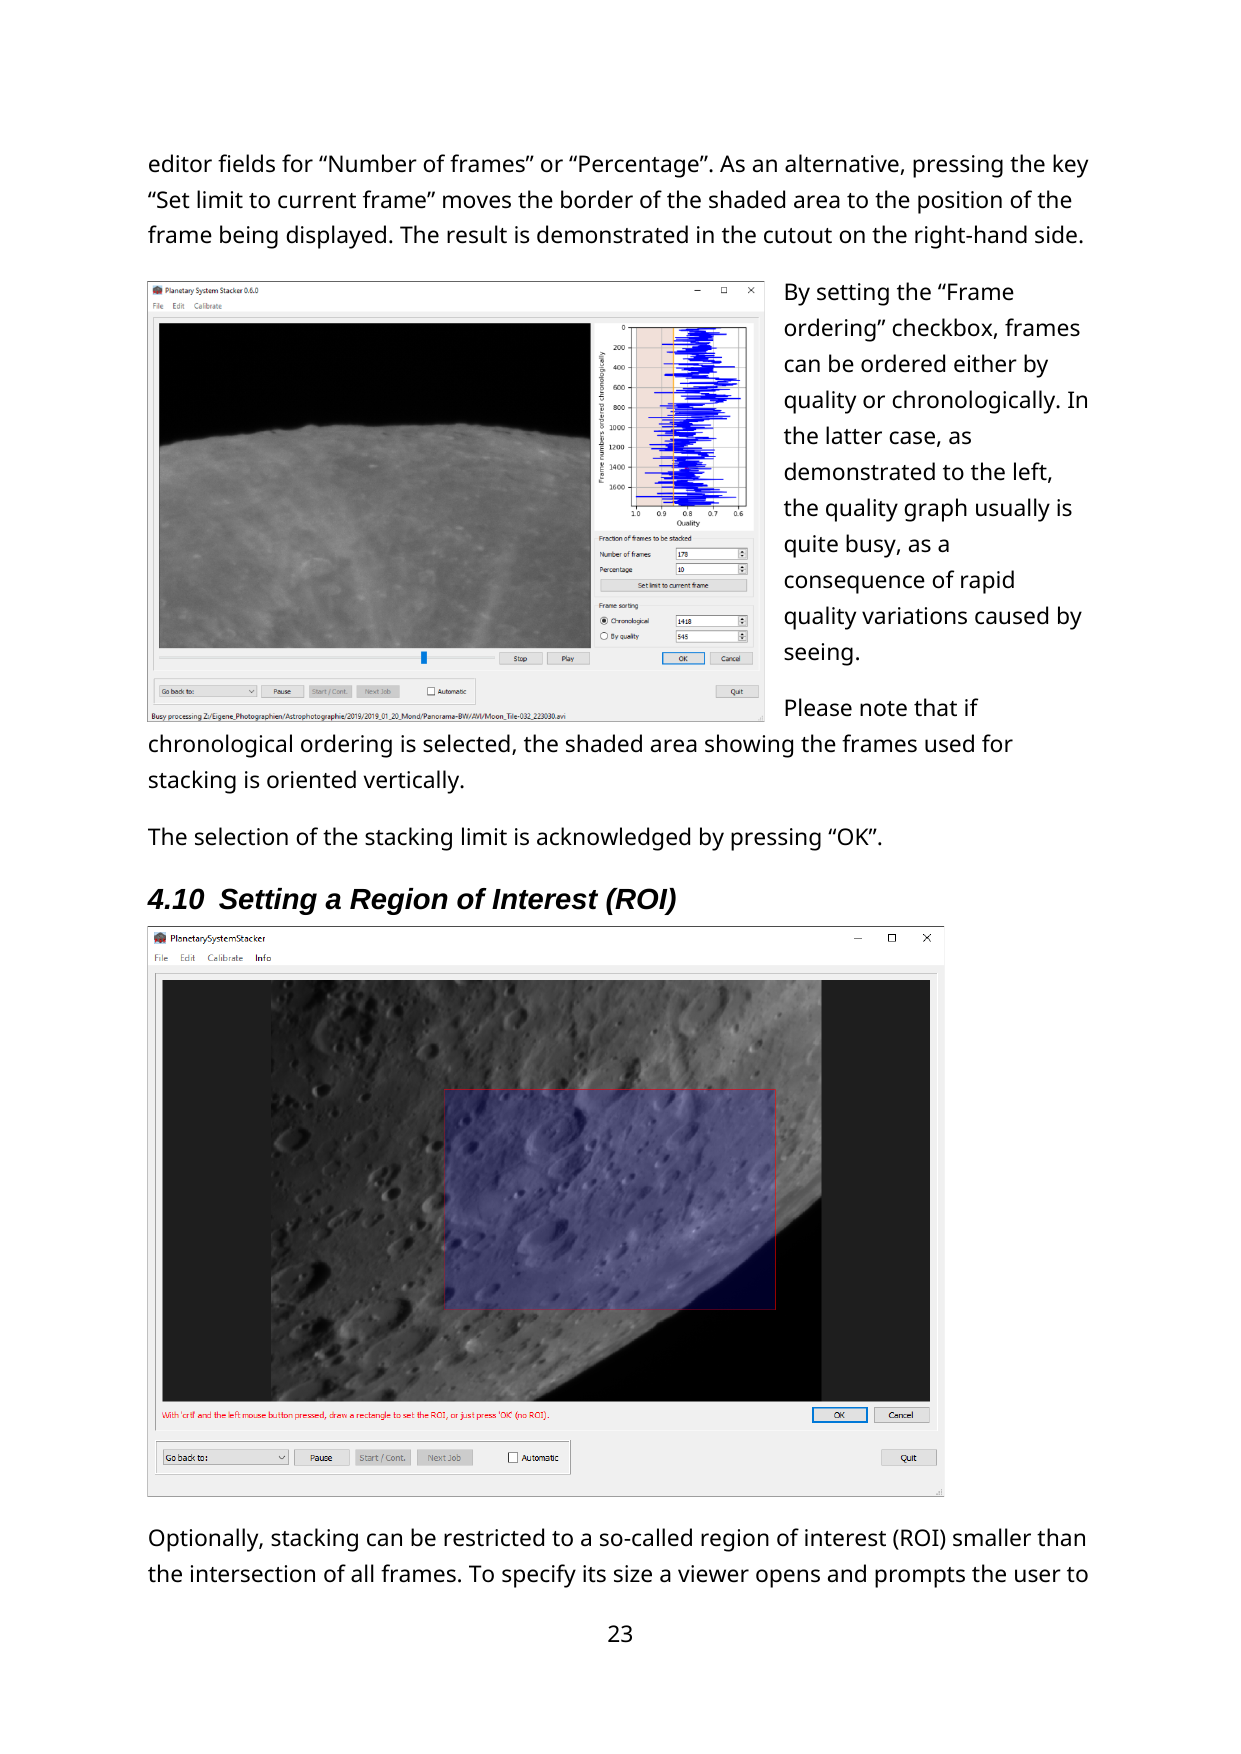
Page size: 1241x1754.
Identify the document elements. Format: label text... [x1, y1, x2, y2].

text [148, 148, 1093, 251]
picture [147, 281, 765, 722]
text Please note that if chronological ordering is selected, the shaded area showing the frames used for stacking is oriented vertically. [148, 692, 1093, 796]
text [148, 1522, 1093, 1589]
subtitle Setting a Region of Interest (ROI) [148, 882, 1093, 916]
picture [147, 926, 945, 1497]
text The selection of the stacking limit is acknowledged by pressing “OK”. [148, 821, 1093, 852]
